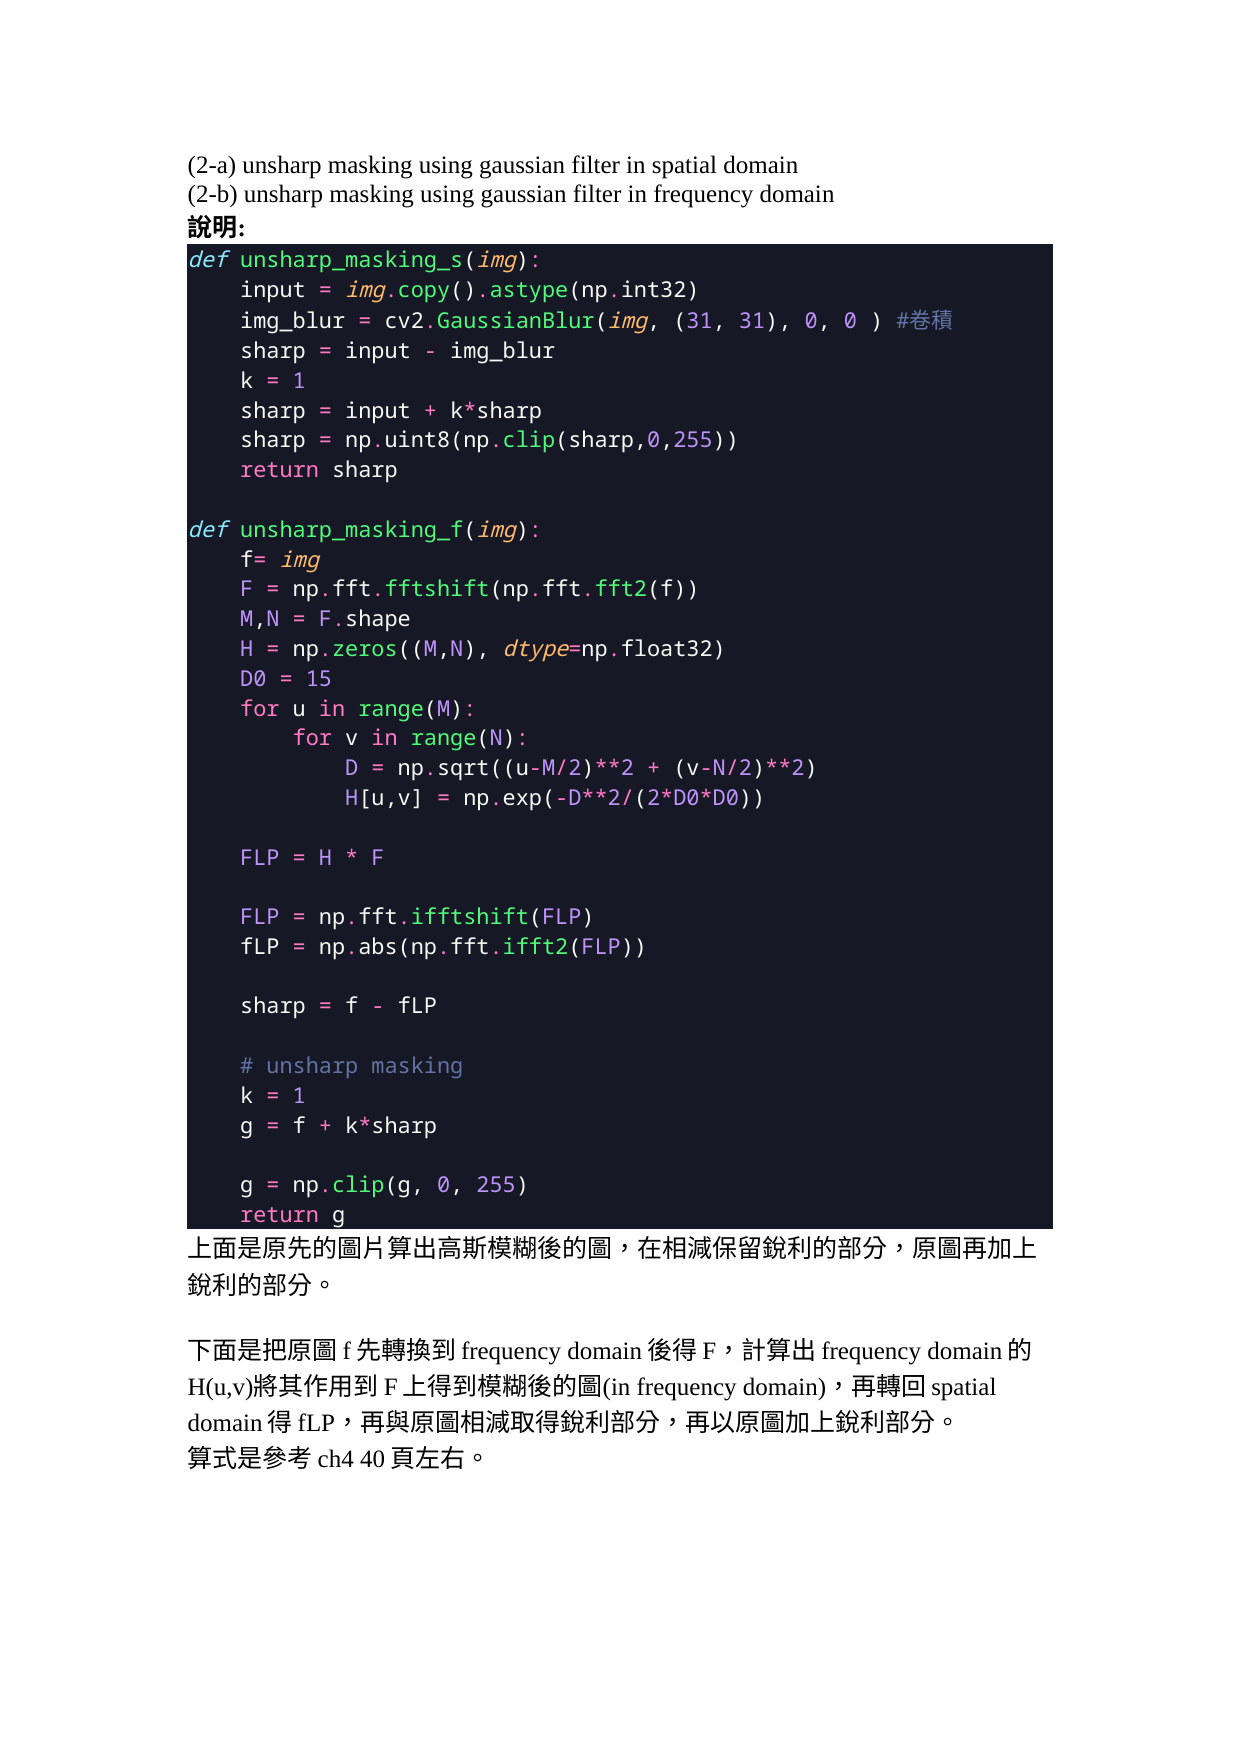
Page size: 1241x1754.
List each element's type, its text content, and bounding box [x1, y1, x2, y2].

text sharp = np.uint8(np.clip(sharp,0,255)) [187, 424, 1053, 454]
text sharp = input - img_blur [187, 335, 1053, 365]
text input = img.copy().astype(np.int32) [187, 273, 1053, 303]
text img_blur = cv2.GaussianBlur(img, (31, 31), 0, 0 ) #卷積 [187, 303, 1053, 335]
text sharp = input + k*sharp [187, 395, 1053, 424]
text k = 1 [187, 365, 1053, 395]
text M,N = F.shape [187, 603, 1053, 633]
text g = f + k*sharp [187, 1110, 1053, 1139]
text def unsharp_masking_s(img): [187, 244, 1053, 273]
text D = np.sqrt((u-M/2)**2 + (v-N/2)**2) [187, 752, 1053, 782]
text # unsharp masking [187, 1050, 1053, 1080]
text F = np.fft.fftshift(np.fft.fft2(f)) [187, 573, 1053, 603]
text fLP = np.abs(np.fft.ifft2(FLP)) [187, 931, 1053, 961]
text 上面是原先的圖片算出高斯模糊後的圖，在相減保留銳利的部分，原圖再加上銳利的部分。 [187, 1229, 1053, 1301]
text 說明: [187, 207, 1053, 244]
text FLP = H * F [187, 842, 1053, 871]
text 算式是參考ch4 40頁左右。 [187, 1439, 1053, 1475]
text D0 = 15 [187, 663, 1053, 693]
text return g [187, 1199, 1053, 1229]
text H[u,v] = np.exp(-D**2/(2*D0*D0)) [187, 782, 1053, 812]
text k = 1 [187, 1080, 1053, 1110]
text for u in range(M): [187, 693, 1053, 722]
text 下面是把原圖f先轉換到frequency domain後得F，計算出frequency domain的H(u,v)將其作用到F上得到模糊後的圖(in frequency domain)，再轉回spatial domain得fLP，再與原圖相減取得銳利部分，再以原圖加上銳利部分。 [187, 1330, 1053, 1439]
text def unsharp_masking_f(img): [187, 514, 1053, 544]
text (2-a) unsharp masking using gaussian filter in spatial domain [187, 150, 1053, 179]
text (2-b) unsharp masking using gaussian filter in frequency domain [187, 179, 1053, 207]
text for v in range(N): [187, 722, 1053, 752]
text H = np.zeros((M,N), dtype=np.float32) [187, 633, 1053, 663]
text sharp = f - fLP [187, 991, 1053, 1020]
text g = np.clip(g, 0, 255) [187, 1169, 1053, 1199]
text f= img [187, 544, 1053, 573]
text FLP = np.fft.ifftshift(FLP) [187, 901, 1053, 931]
text return sharp [187, 454, 1053, 484]
